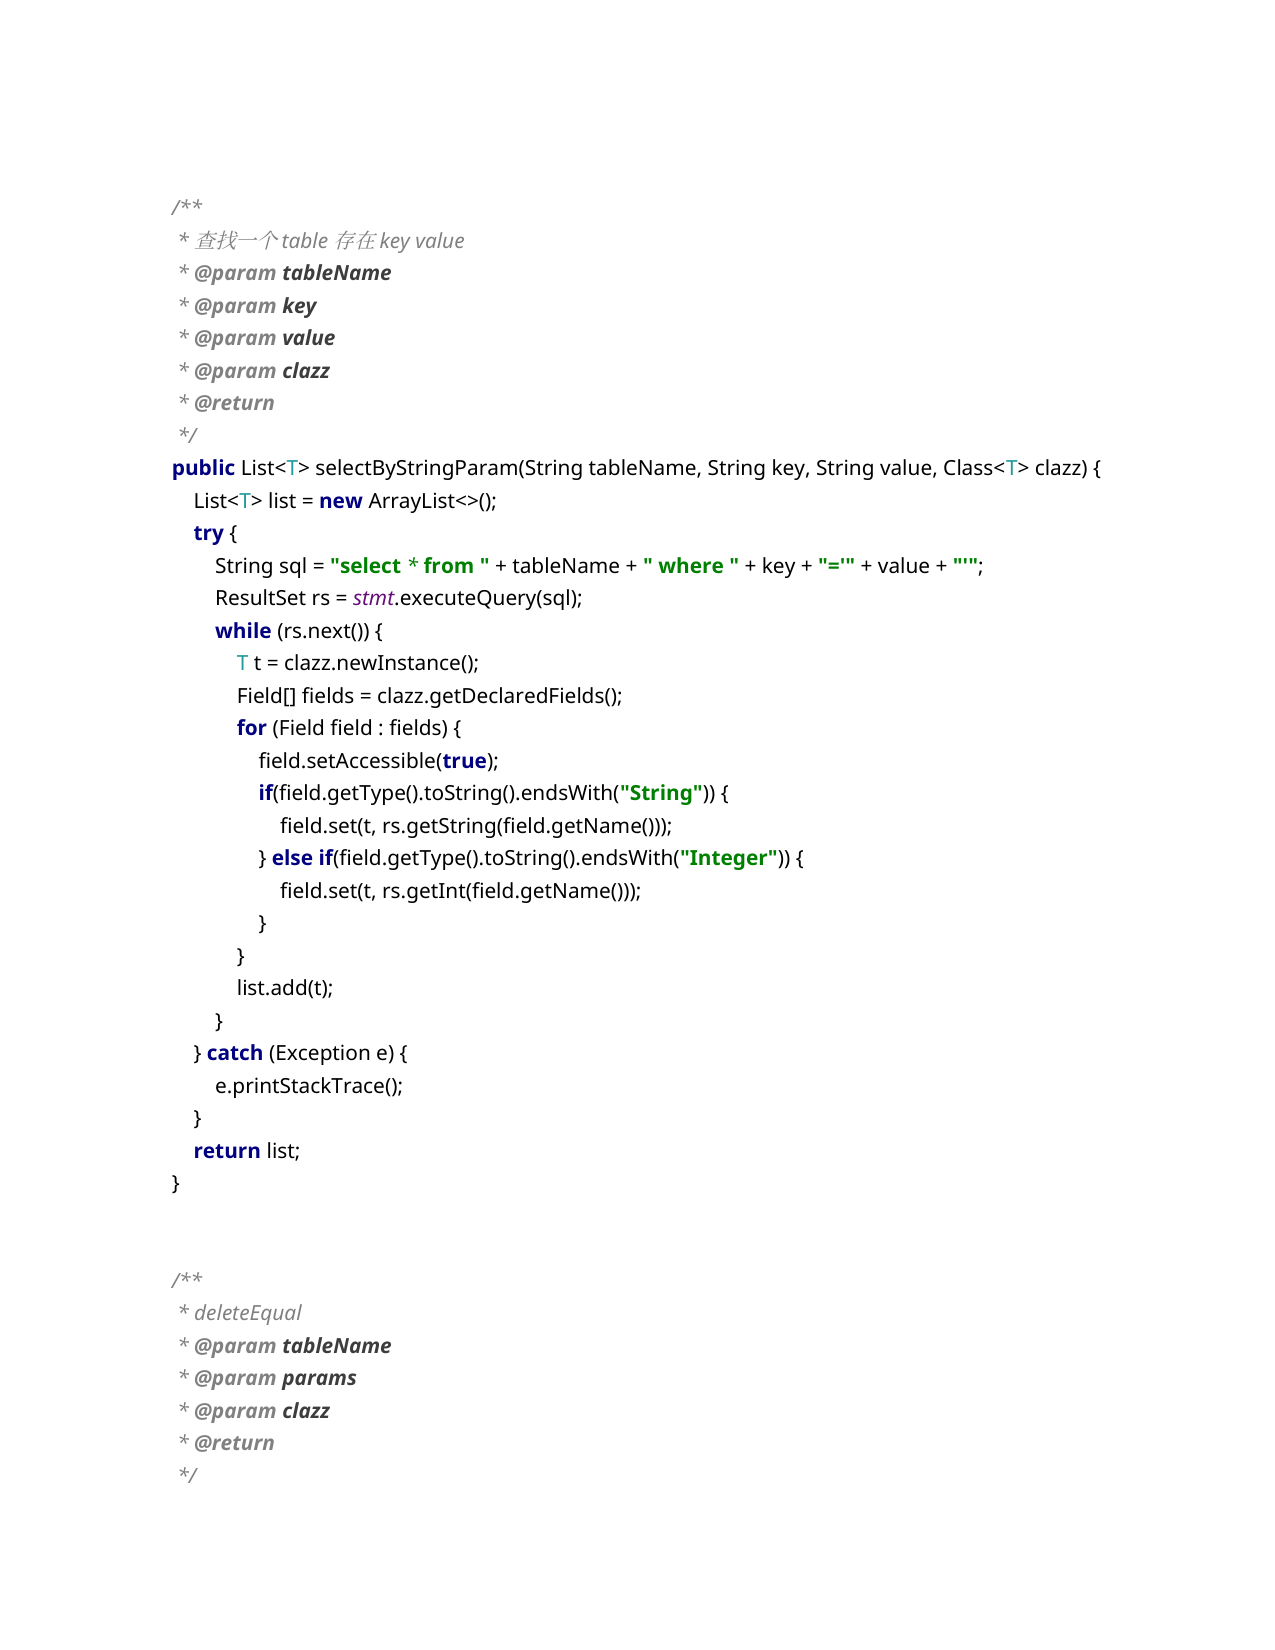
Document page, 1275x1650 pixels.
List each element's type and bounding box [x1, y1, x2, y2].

text [150, 159, 1125, 1491]
